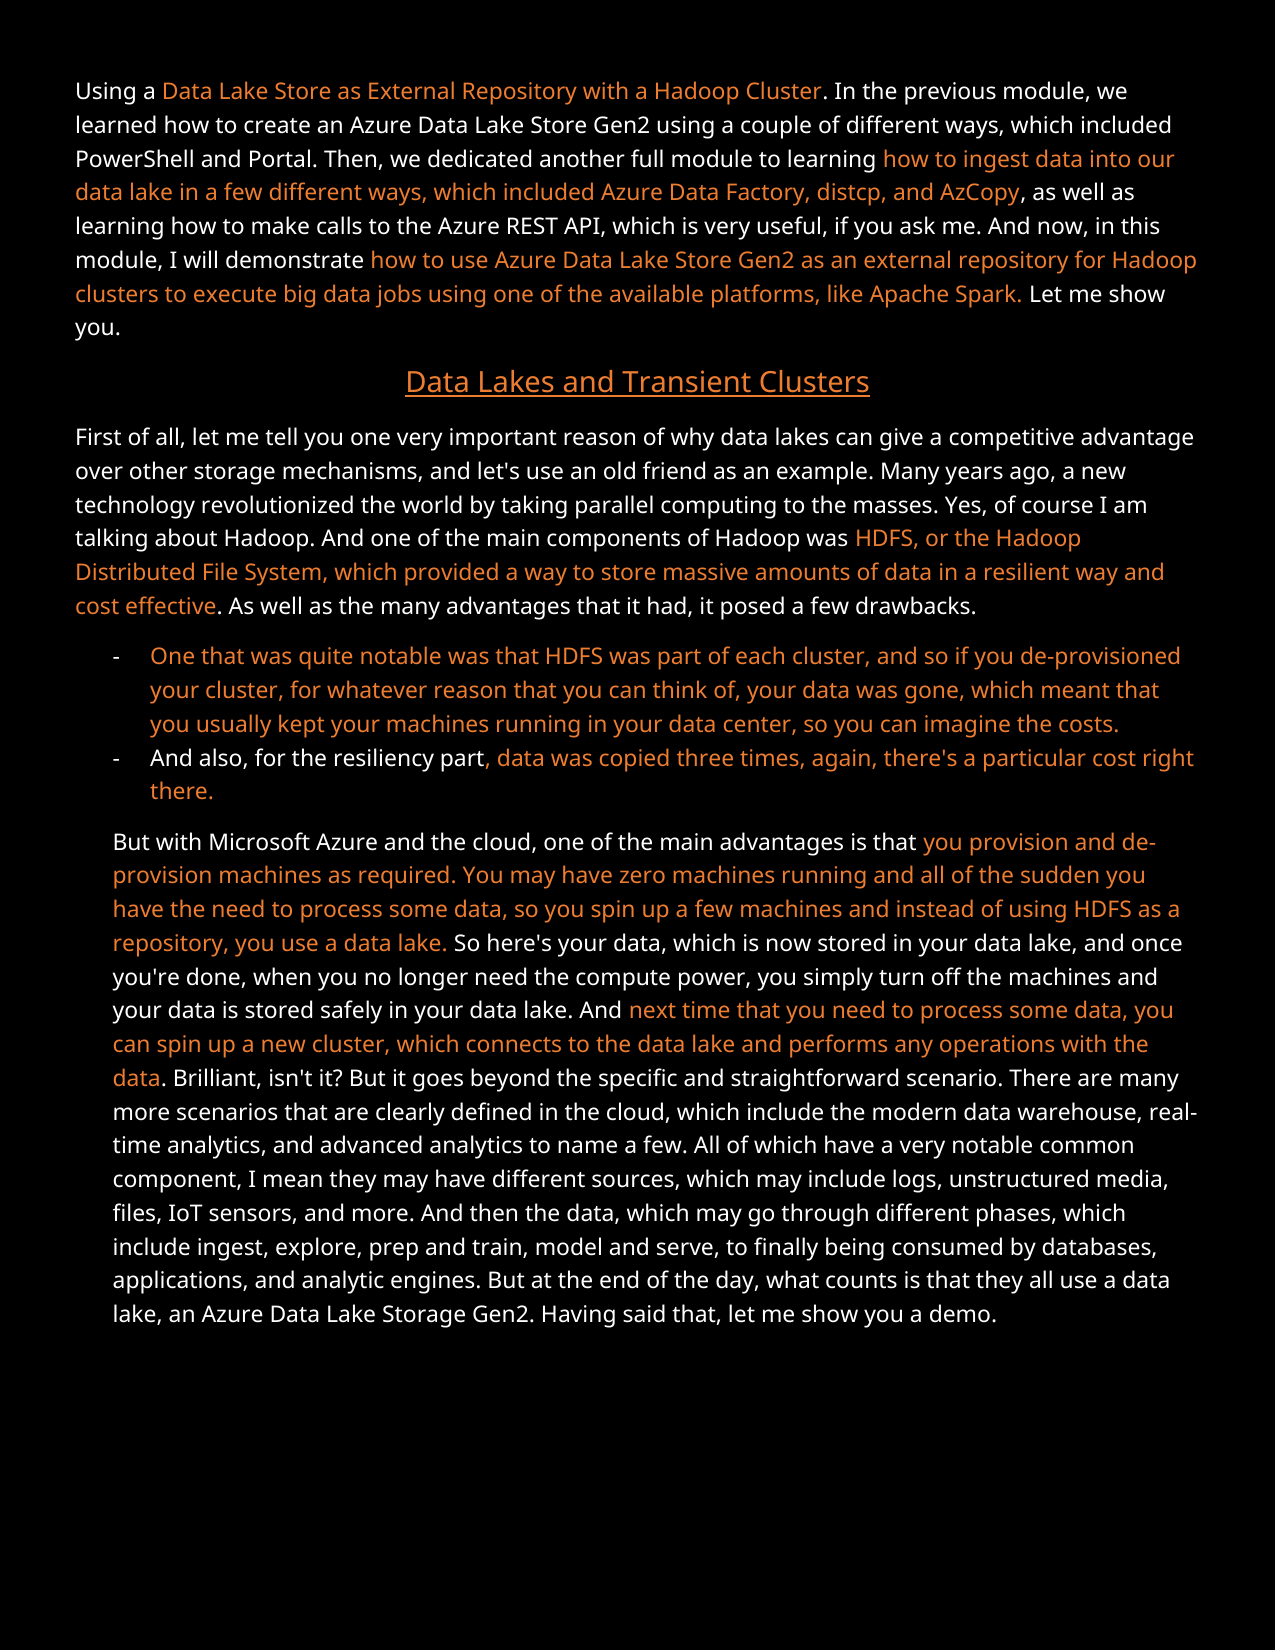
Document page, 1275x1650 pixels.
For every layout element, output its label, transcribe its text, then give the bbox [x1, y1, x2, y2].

list One that was quite notable was that HDFS was part of each cluster, and so if you de-provisioned your cluster, for whatever reason that you can think of, your data was gone, which meant that you usually kept your machines running in your data center, so you can imagine the costs. [112, 640, 1200, 739]
text But with Microsoft Azure and the cloud, one of the main advantages is that you provision and de-provision machines as required. You may have zero machines running and all of the sudden you have the need to process some data, so you spin up a few machines and instead of using HDFS as a repository, you use a data lake. So here's your data, which is now stored in your data lake, and once you're done, when you no longer need the compute power, you simply turn off the machines and your data is stored safely in your data lake. And next time that you need to process some data, you can spin up a new cluster, which connects to the data lake and performs any operations with the data. Brilliant, isn't it? But it goes beyond the specific and straightforward scenario. There are many more scenarios that are clearly defined in the cloud, which include the modern data warehouse, real-time analytics, and advanced analytics to name a few. All of which have a very notable common component, I mean they may have different sources, which may include logs, unstructured media, files, IoT sensors, and more. And then the data, which may go through different phases, which include ingest, explore, prep and train, model and serve, to finally being consumed by databases, applications, and analytic engines. But at the end of the day, what counts is that they all use a data lake, an Azure Data Lake Storage Gen2. Having said that, let me show you a demo. [112, 826, 1200, 1329]
list And also, for the resiliency part, data was copied three times, again, there's a particular cost right there. [112, 742, 1200, 807]
text First of all, let me tell you one very important reason of why data lakes can give a competitive advantage over other storage mechanisms, and let's use an old friend as an example. Many years ago, a new technology revolutionized the world by taking parallel computing to the masses. Yes, of course I am talking about Hadoop. And one of the main components of Hadoop was HDFS, or the Hadoop Distributed File System, which provided a way to store massive amounts of data in a resilient way and cost effective. As well as the many advantages that it had, it posed a few drawbacks. [75, 421, 1200, 621]
text Data Lakes and Transient Clusters [75, 362, 1200, 401]
text Using a Data Lake Store as External Repository with a Hadoop Cluster. In the previous module, we learned how to create an Azure Data Lake Store Gen2 using a couple of different ways, which included PowerShell and Portal. Then, we dedicated another full module to learning how to ingest data into our data lake in a few different ways, which included Azure Data Factory, distcp, and AzCopy, as well as learning how to make calls to the Azure REST API, which is very useful, if you ask me. And now, in this module, I will demonstrate how to use Azure Data Lake Store Gen2 as an external repository for Hadoop clusters to execute big data jobs using one of the available platforms, like Apache Spark. Let me show you. [75, 75, 1200, 342]
